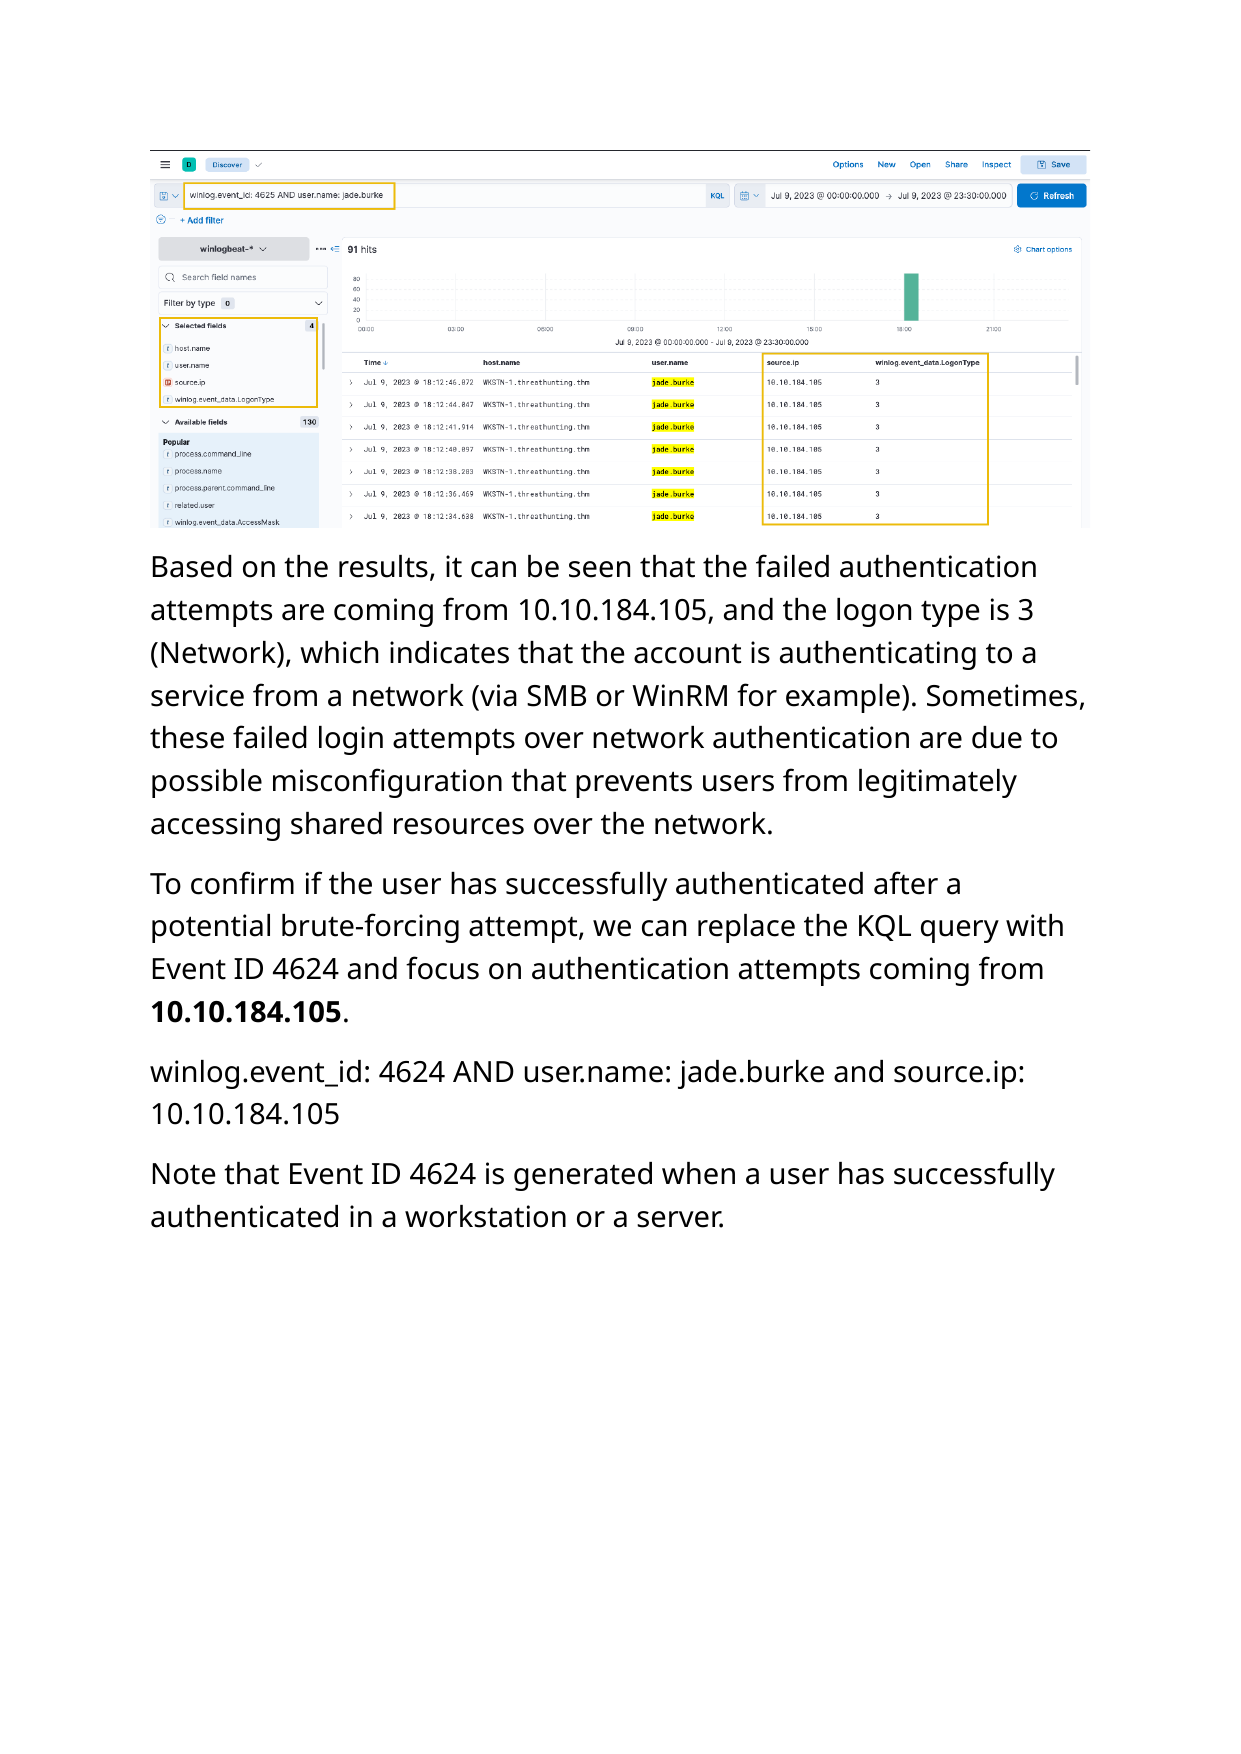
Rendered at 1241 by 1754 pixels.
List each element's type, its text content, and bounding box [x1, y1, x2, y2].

text Based on the results, it can be seen that the failed authentication attempts are coming from 10.10.184.105, and the logon type is 3 (Network), which indicates that the account is authenticating to a service from a network (via SMB or WinRM for example). Sometimes, these failed login attempts over network authentication are due to possible misconfiguration that prevents users from legitimately accessing shared resources over the network. [150, 547, 1090, 843]
picture [150, 150, 1091, 528]
text winlog.event_id: 4624 AND user.name: jade.burke and source.ip: 10.10.184.105 [150, 1051, 1090, 1133]
text Note that Event ID 4624 is generated when a user has successfully authenticated in a workstation or a server. [150, 1153, 1090, 1236]
text To confirm if the user has successfully authenticated after a potential brute-forcing attempt, we can replace the KQL query with Event ID 4624 and focus on authentication attempts coming from 10.10.184.105. [150, 863, 1090, 1031]
